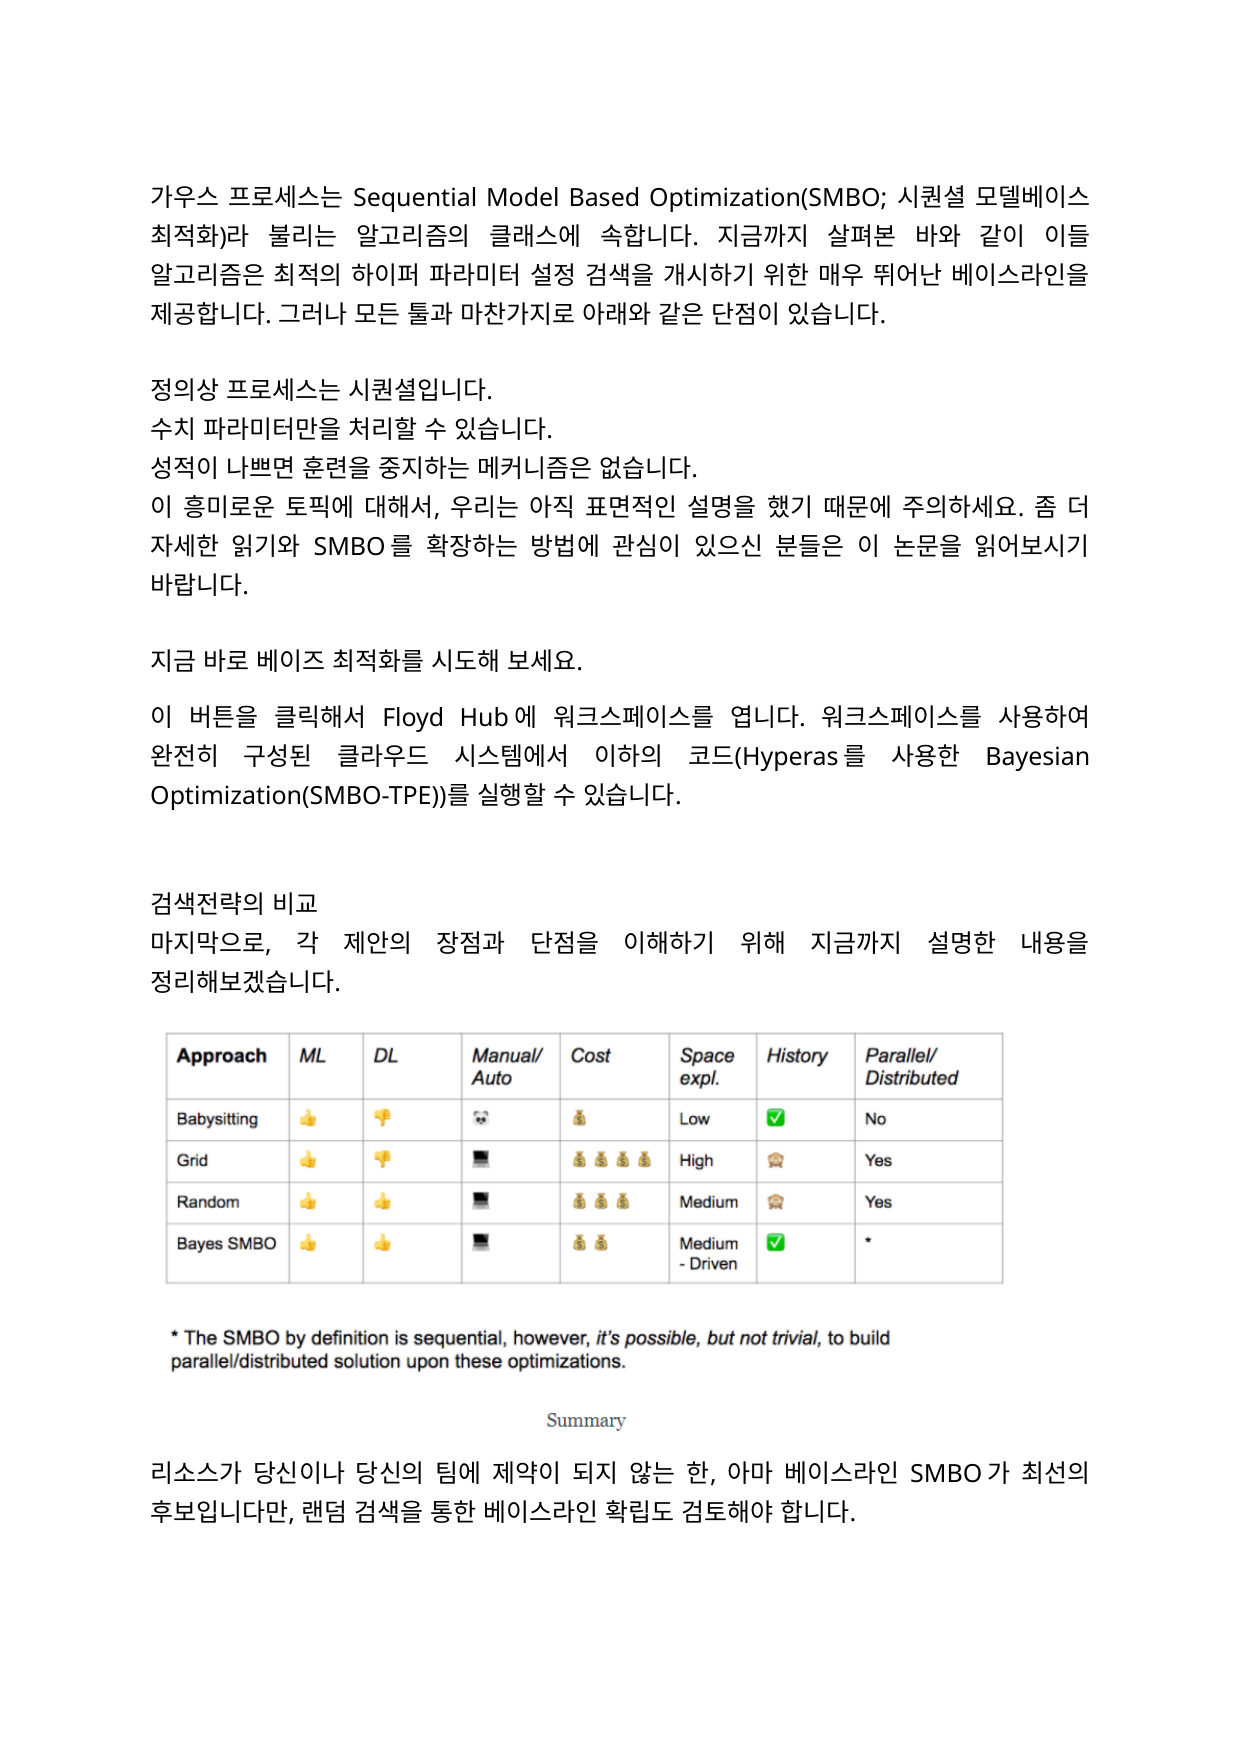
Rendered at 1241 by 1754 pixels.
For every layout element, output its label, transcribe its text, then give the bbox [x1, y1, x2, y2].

picture [150, 1018, 1027, 1435]
text 검색전략의 비교 마지막으로, 각 제안의 장점과 단점을 이해하기 위해 지금까지 설명한 내용을 정리해보겠습니다. [150, 884, 1090, 999]
text 가우스 프로세스는 Sequential Model Based Optimization(SMBO; 시퀀셜 모델베이스 최적화)라 불리는 알고리즘의 클래스에 속합니다. 지금까지 살펴본 바와 같이 이들 알고리즘은 최적의 하이퍼 파라미터 설정 검색을 개시하기 위한 매우 뛰어난 베이스라인을 제공합니다. 그러나 모든 툴과 마찬가지로 아래와 같은 단점이 있습니다. 정의상 프로세스는 시퀀셜입니다. 수치 파라미터만을 처리할 수 있습니다. 성적이 나쁘면 훈련을 중지하는 메커니즘은 없습니다. 이 흥미로운 토픽에 대해서, 우리는 아직 표면적인 설명을 했기 때문에 주의하세요. 좀 더 자세한 읽기와 SMBO를 확장하는 방법에 관심이 있으신 분들은 이 논문을 읽어보시기 바랍니다. 지금 바로 베이즈 최적화를 시도해 보세요. [150, 177, 1090, 678]
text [150, 1454, 1090, 1566]
text 이 버튼을 클릭해서 Floyd Hub에 워크스페이스를 엽니다. 워크스페이스를 사용하여 완전히 구성된 클라우드 시스템에서 이하의 코드(Hyperas를 사용한 Bayesian Optimization(SMBO-TPE))를 실행할 수 있습니다. [150, 697, 1090, 811]
